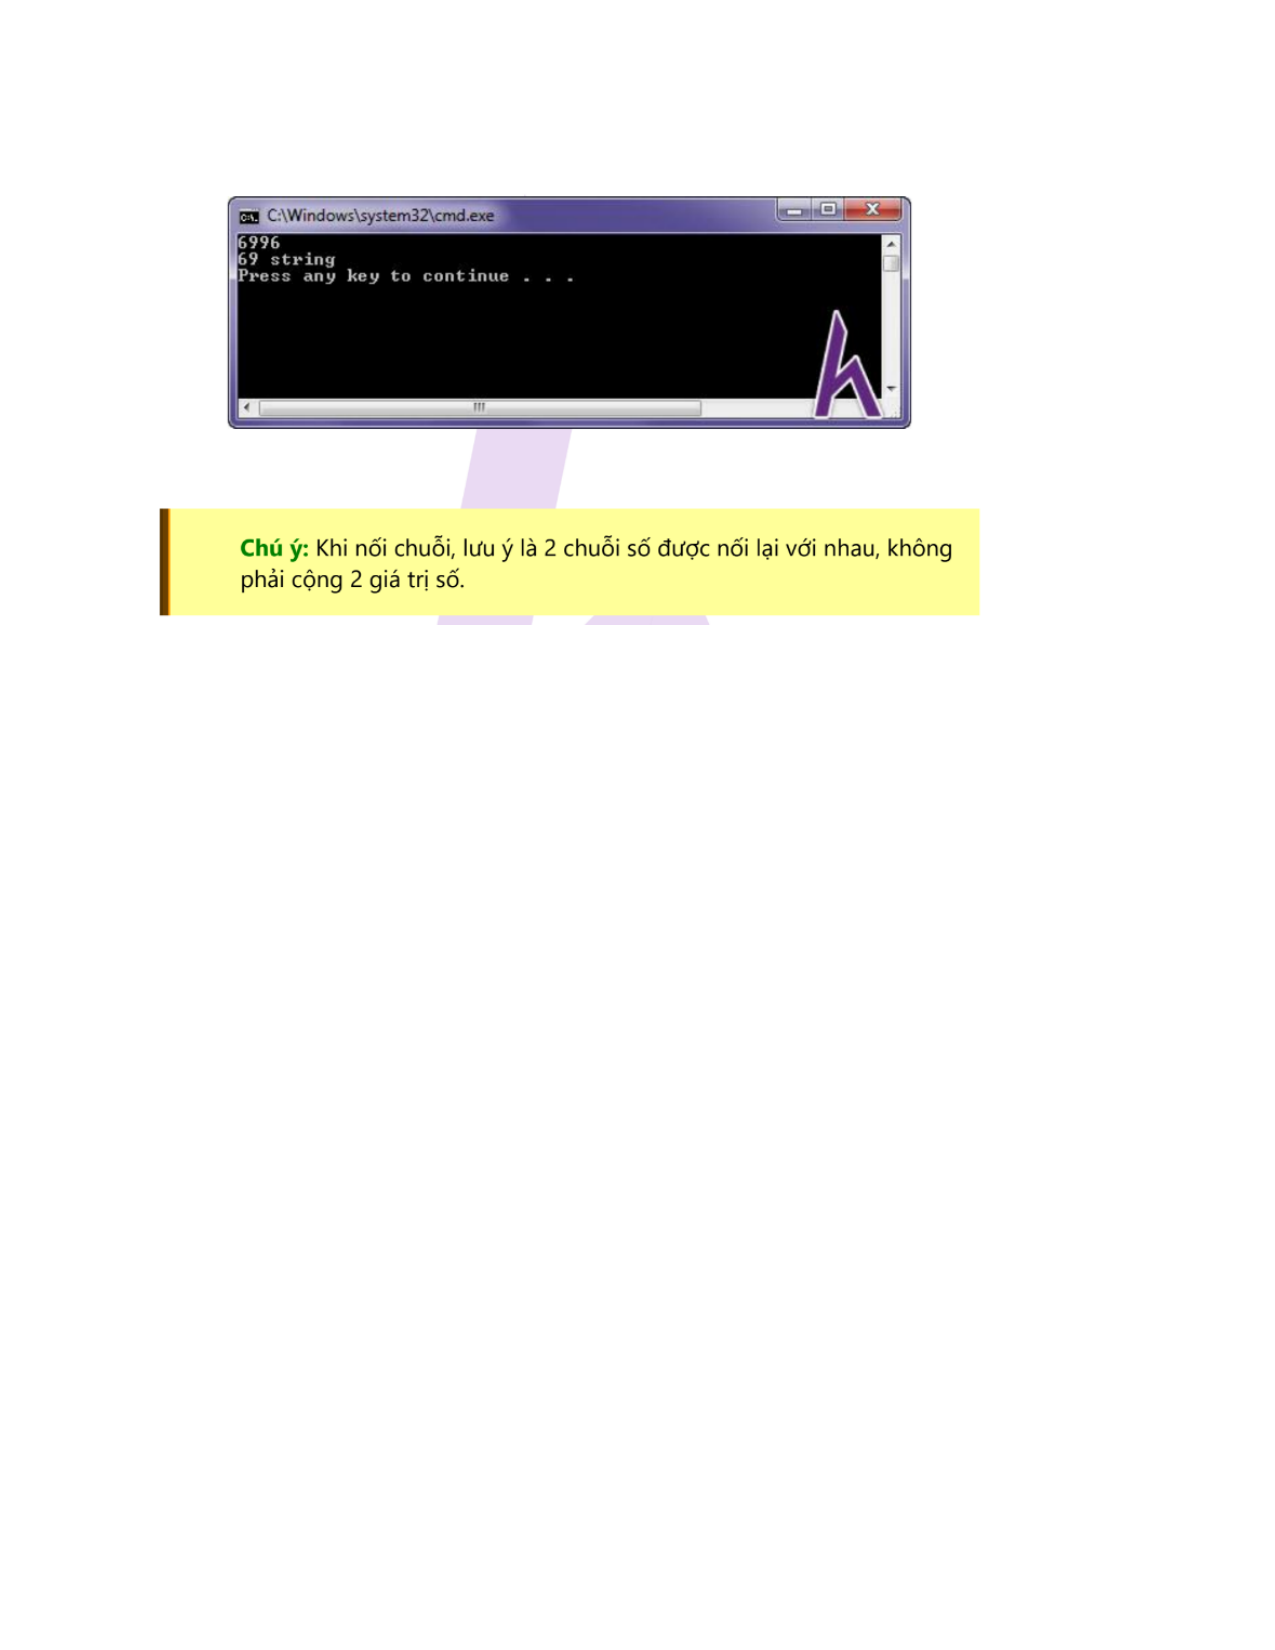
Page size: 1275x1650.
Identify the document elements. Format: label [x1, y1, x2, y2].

picture [150, 180, 1001, 625]
